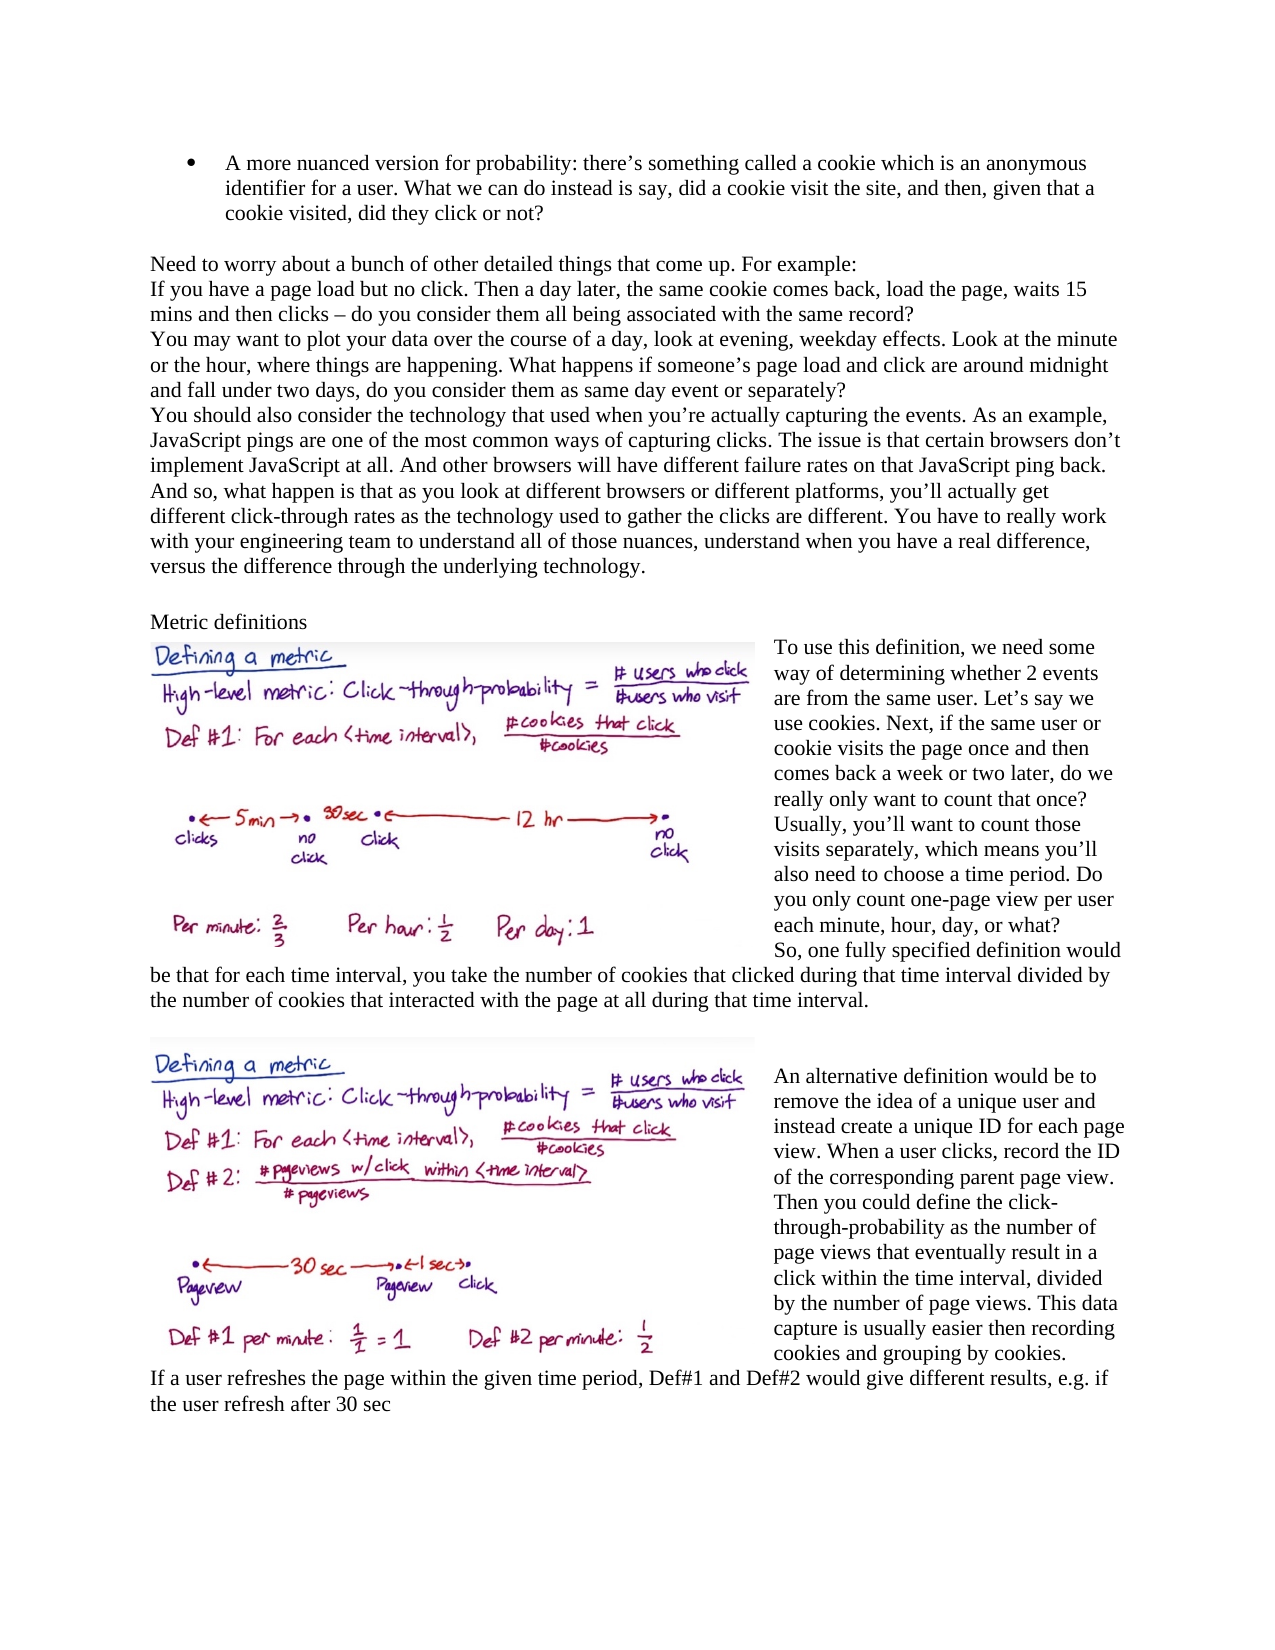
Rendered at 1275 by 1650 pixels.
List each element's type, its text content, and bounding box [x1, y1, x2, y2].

text Need to worry about a bunch of other detailed things that come up. For example: If you have a page load but no click. Then a day later, the same cookie comes back, load the page, waits 15 mins and then clicks – do you consider them all being associated with the same record? [150, 251, 1125, 326]
picture [150, 1037, 755, 1359]
text So, one fully specified definition would be that for each time interval, you take the number of cookies that clicked during that time interval divided by the number of cookies that interacted with the page at all during that time interval. [150, 937, 1125, 1012]
list A more nuanced version for probability: there’s something called a cookie which is an anonymous identifier for a user. What we can do instead is say, did a cookie visit the site, and then, given that a cookie visited, did they click or not? [187, 150, 1125, 226]
picture [150, 642, 755, 947]
text You should also consider the technology that used when you’re actually capturing the events. As an example, JavaScript pings are one of the most common ways of capturing clicks. The issue is that certain browsers don’t implement JavaScript at all. And other browsers will have different failure rates on that JavaScript ping back. And so, what happen is that as you look at different browsers or different platforms, you’ll actually get different click-through rates as the technology used to gather the clicks are different. You have to really work with your engineering team to understand all of those nuances, understand when you have a real difference, versus the difference through the underlying technology. [150, 402, 1125, 578]
text Metric definitions [150, 609, 1125, 634]
text You may want to plot your data over the course of a day, look at evening, weekday effects. Look at the minute or the hour, where things are happening. What happens if someone’s page load and click are around midnight and fall under two days, do you consider them as same day event or separately? [150, 326, 1125, 402]
text If a user refreshes the page within the given time period, Def#1 and Def#2 would give different results, e.g. if the user refresh after 30 sec [150, 1365, 1125, 1446]
